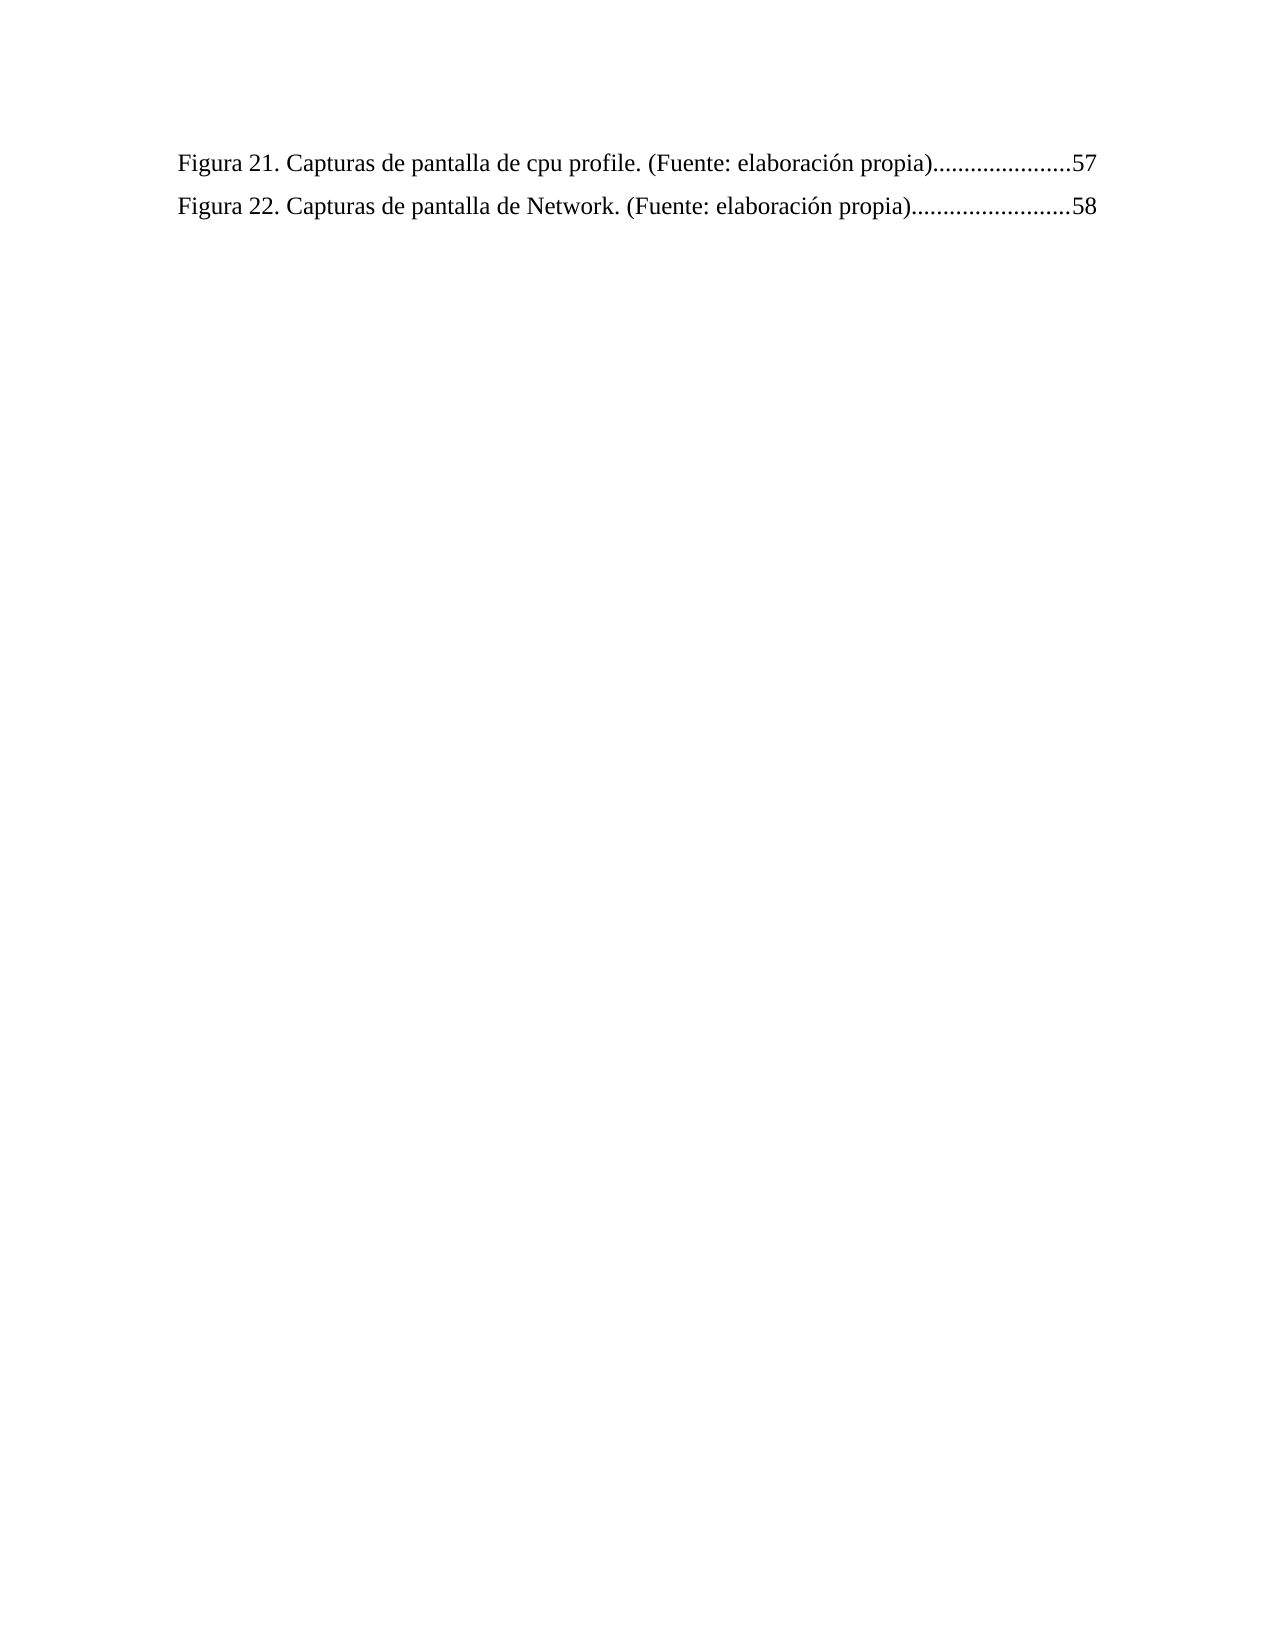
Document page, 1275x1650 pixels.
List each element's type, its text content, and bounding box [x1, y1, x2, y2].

text Figura 22. Capturas de pantalla de Network. (Fuente: elaboración propia). 58 [177, 191, 1098, 219]
text Figura 21. Capturas de pantalla de cpu profile. (Fuente: elaboración propia). 57 [177, 148, 1098, 176]
